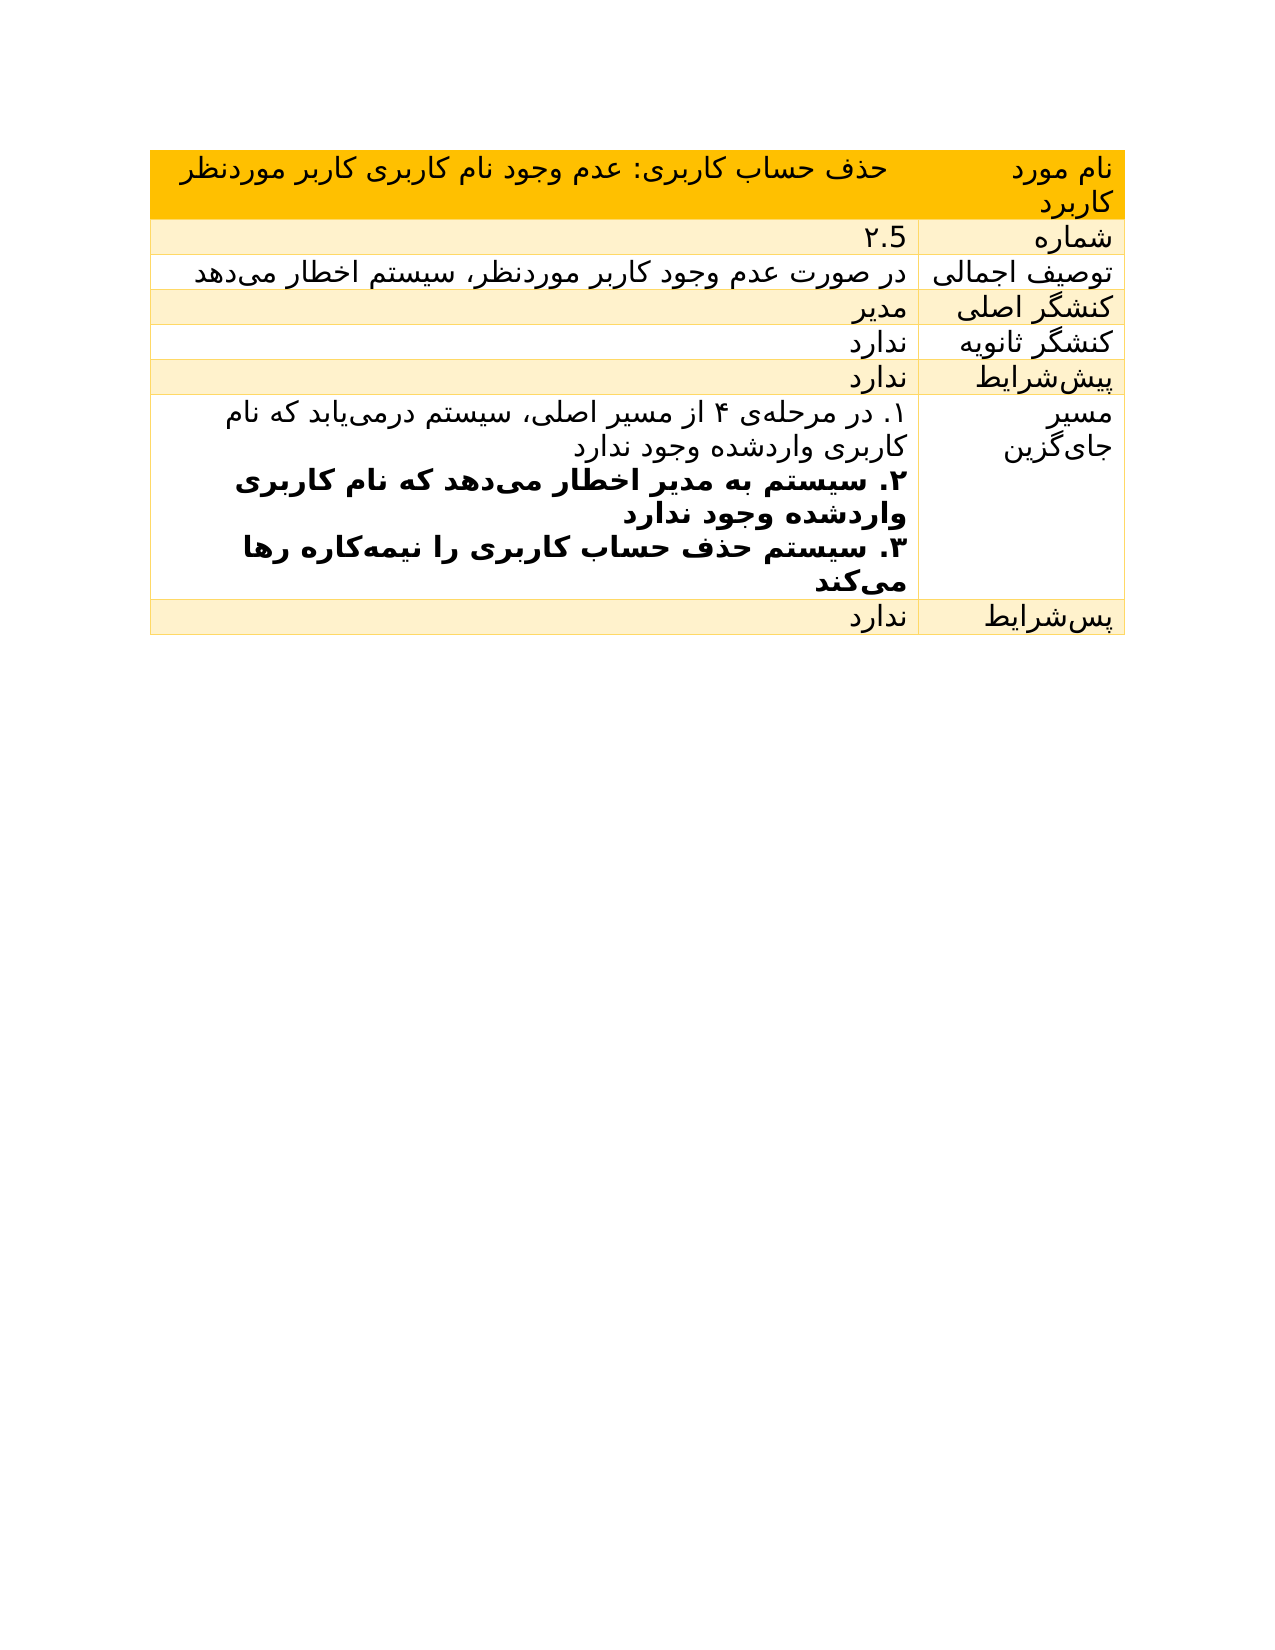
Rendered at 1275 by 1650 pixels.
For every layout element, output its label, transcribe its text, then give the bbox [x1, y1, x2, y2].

table_cell ندارد [151, 360, 918, 394]
table_header نام مورد کاربرد [919, 151, 1124, 219]
table_cell کنشگر ثانویه [919, 325, 1124, 359]
table_cell مدیر [151, 290, 918, 324]
table_cell پس‌شرایط [919, 600, 1124, 634]
table_cell توصیف اجمالی [919, 255, 1124, 289]
table_cell کنشگر اصلی [919, 290, 1124, 324]
table_cell ندارد [151, 600, 918, 634]
table_cell مسیر جای‌گزین [919, 395, 1124, 599]
table_cell پیش‌شرایط [919, 360, 1124, 394]
table_header حذف حساب کاربری: عدم وجود نام کاربری کاربر موردنظر [151, 151, 918, 219]
table_cell ۲.5 [151, 220, 918, 254]
table_cell ۱. در مرحله‌ی ۴ از مسیر اصلی، سیستم درمی‌یابد که نام کاربری واردشده وجود ندارد ۲. سیستم به مدیر اخطار می‌دهد که نام کاربری واردشده وجود ندارد ۳. سیستم حذف حساب کاربری را نیمه‌کاره رها می‌کند [151, 395, 918, 599]
table_cell شماره [919, 220, 1124, 254]
table_cell در صورت عدم وجود کاربر موردنظر، سیستم اخطار می‌دهد [151, 255, 918, 289]
table_cell ندارد [151, 325, 918, 359]
